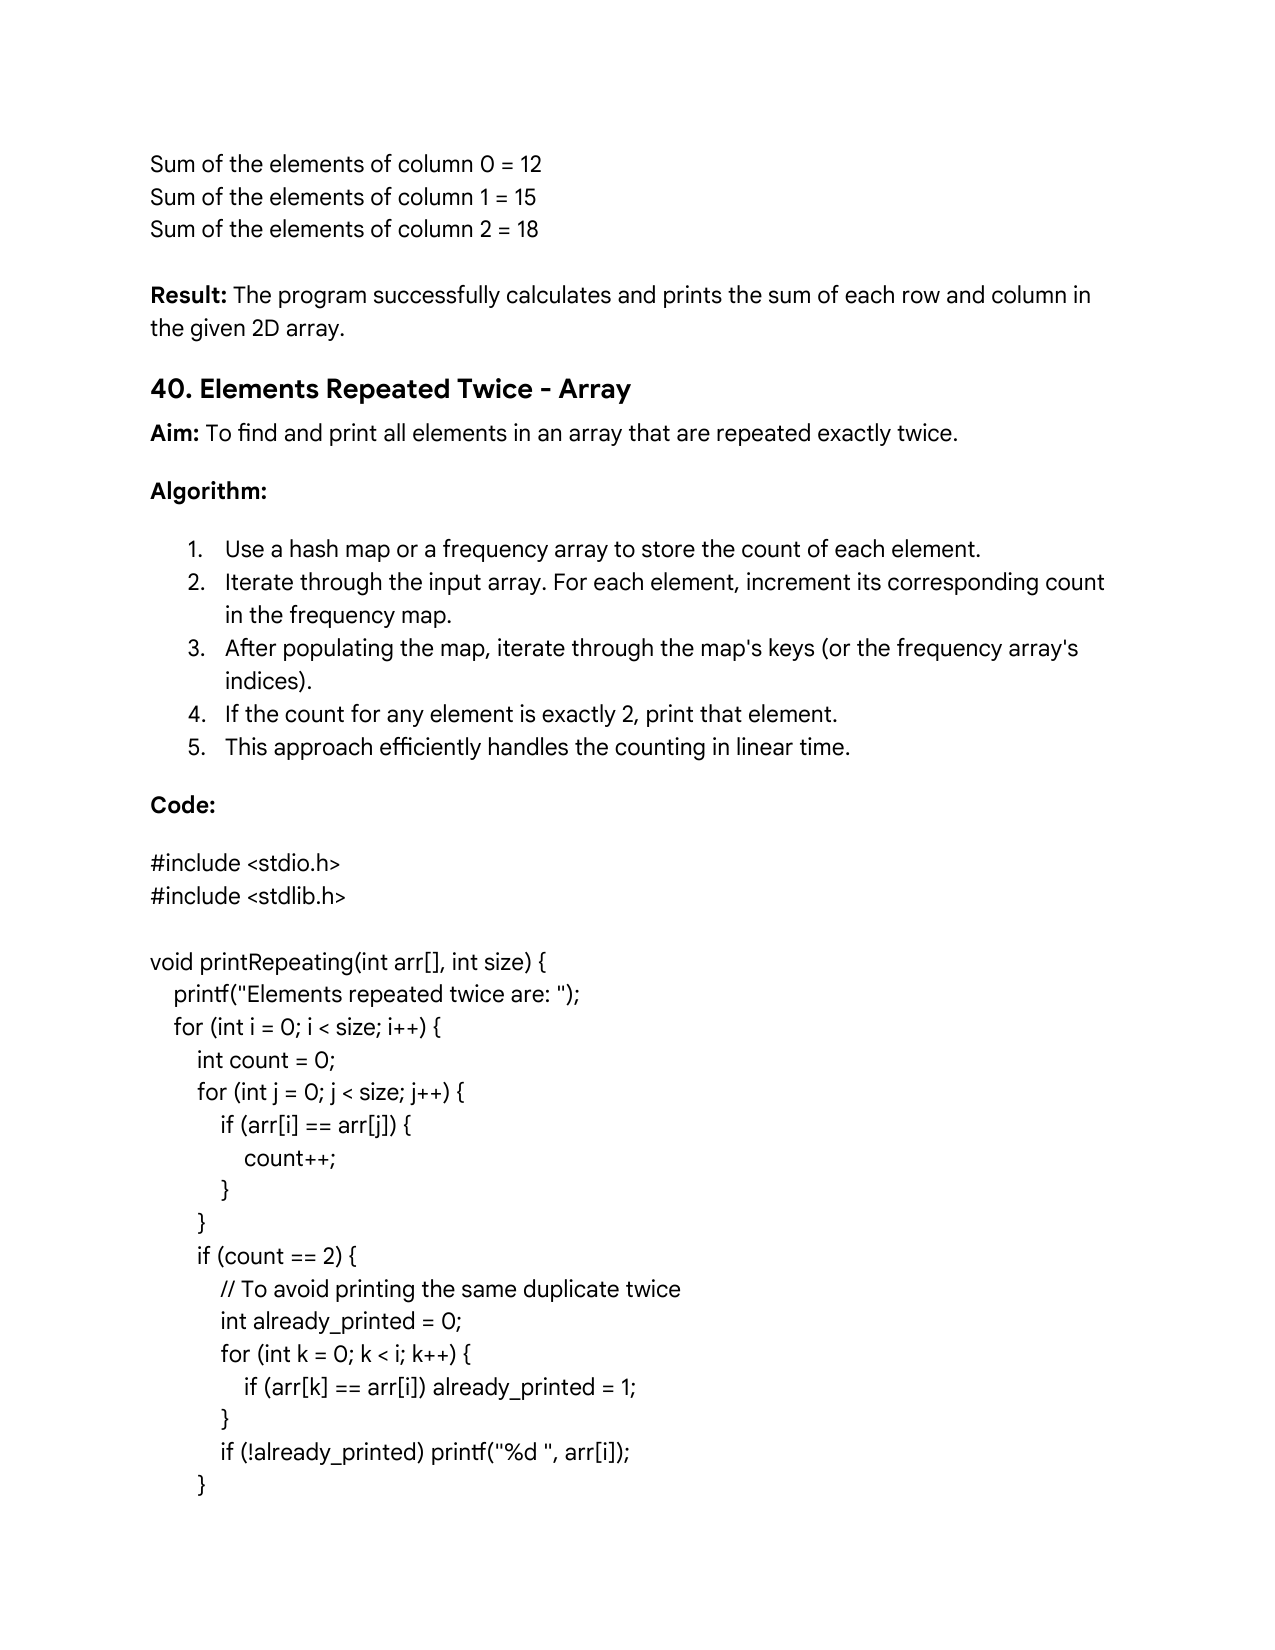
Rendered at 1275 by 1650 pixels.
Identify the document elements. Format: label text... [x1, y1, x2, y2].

text } [150, 1471, 1125, 1500]
text Aim: To find and print all elements in an array that are repeated exactly twice. [150, 419, 1125, 448]
text #include <stdlib.h> [150, 882, 1125, 911]
text Sum of the elements of column 1 = 15 [150, 183, 1125, 211]
text #include <stdio.h> [150, 850, 1125, 878]
subtitle 40. Elements Repeated Twice - Array [150, 372, 1125, 406]
list If the count for any element is exactly 2, print that element. [187, 701, 1125, 729]
text if (arr[k] == arr[i]) already_printed = 1; [150, 1373, 1125, 1402]
text int already_printed = 0; [150, 1308, 1125, 1336]
text Sum of the elements of column 2 = 18 [150, 215, 1125, 244]
text int count = 0; [150, 1046, 1125, 1075]
text } [150, 1406, 1125, 1434]
list After populating the map, iterate through the map's keys (or the frequency array's indices). [187, 634, 1125, 696]
text for (int k = 0; k < i; k++) { [150, 1340, 1125, 1369]
text // To avoid printing the same duplicate twice [150, 1275, 1125, 1304]
text Sum of the elements of column 0 = 12 [150, 150, 1125, 179]
list Iterate through the input array. For each element, increment its corresponding count in the frequency map. [187, 568, 1125, 630]
text void printRepeating(int arr[], int size) { [150, 948, 1125, 977]
text if (!already_printed) printf("%d ", arr[i]); [150, 1438, 1125, 1467]
text } [150, 1177, 1125, 1206]
text } [150, 1209, 1125, 1238]
text Algorithm: [150, 477, 1125, 506]
text for (int j = 0; j < size; j++) { [150, 1079, 1125, 1107]
text Result: The program successfully calculates and prints the sum of each row and column in the given 2D array. [150, 281, 1125, 343]
text if (count == 2) { [150, 1242, 1125, 1271]
list Use a hash map or a frequency array to store the count of each element. [187, 536, 1125, 564]
text Code: [150, 792, 1125, 820]
text if (arr[i] == arr[j]) { [150, 1111, 1125, 1140]
text count++; [150, 1144, 1125, 1173]
text printf("Elements repeated twice are: "); [150, 981, 1125, 1009]
list This approach efficiently handles the counting in linear time. [187, 734, 1125, 762]
text for (int i = 0; i < size; i++) { [150, 1013, 1125, 1042]
